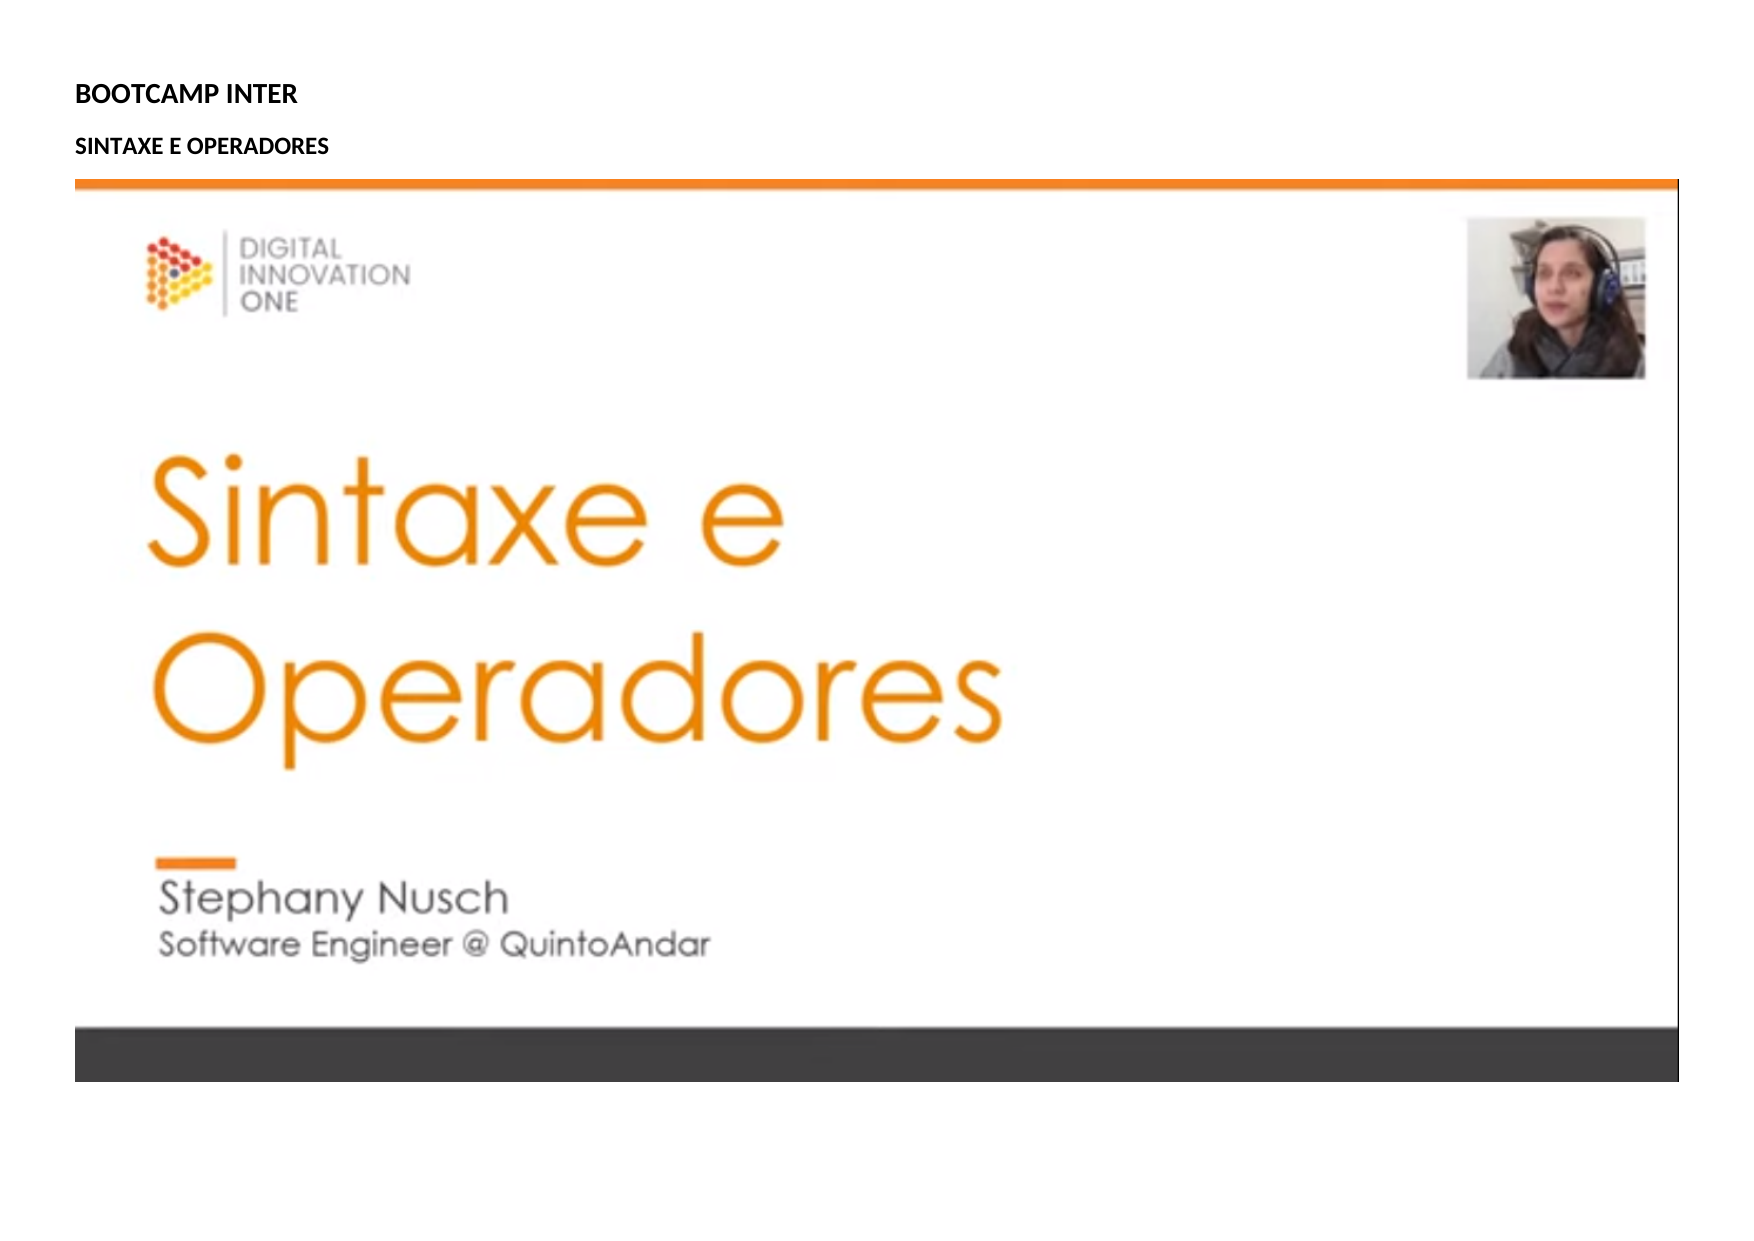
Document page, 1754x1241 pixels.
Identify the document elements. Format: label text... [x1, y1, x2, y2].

picture [75, 179, 1679, 1082]
text SINTAXE E OPERADORES [75, 130, 1679, 161]
text BOOTCAMP INTER [75, 75, 1679, 111]
